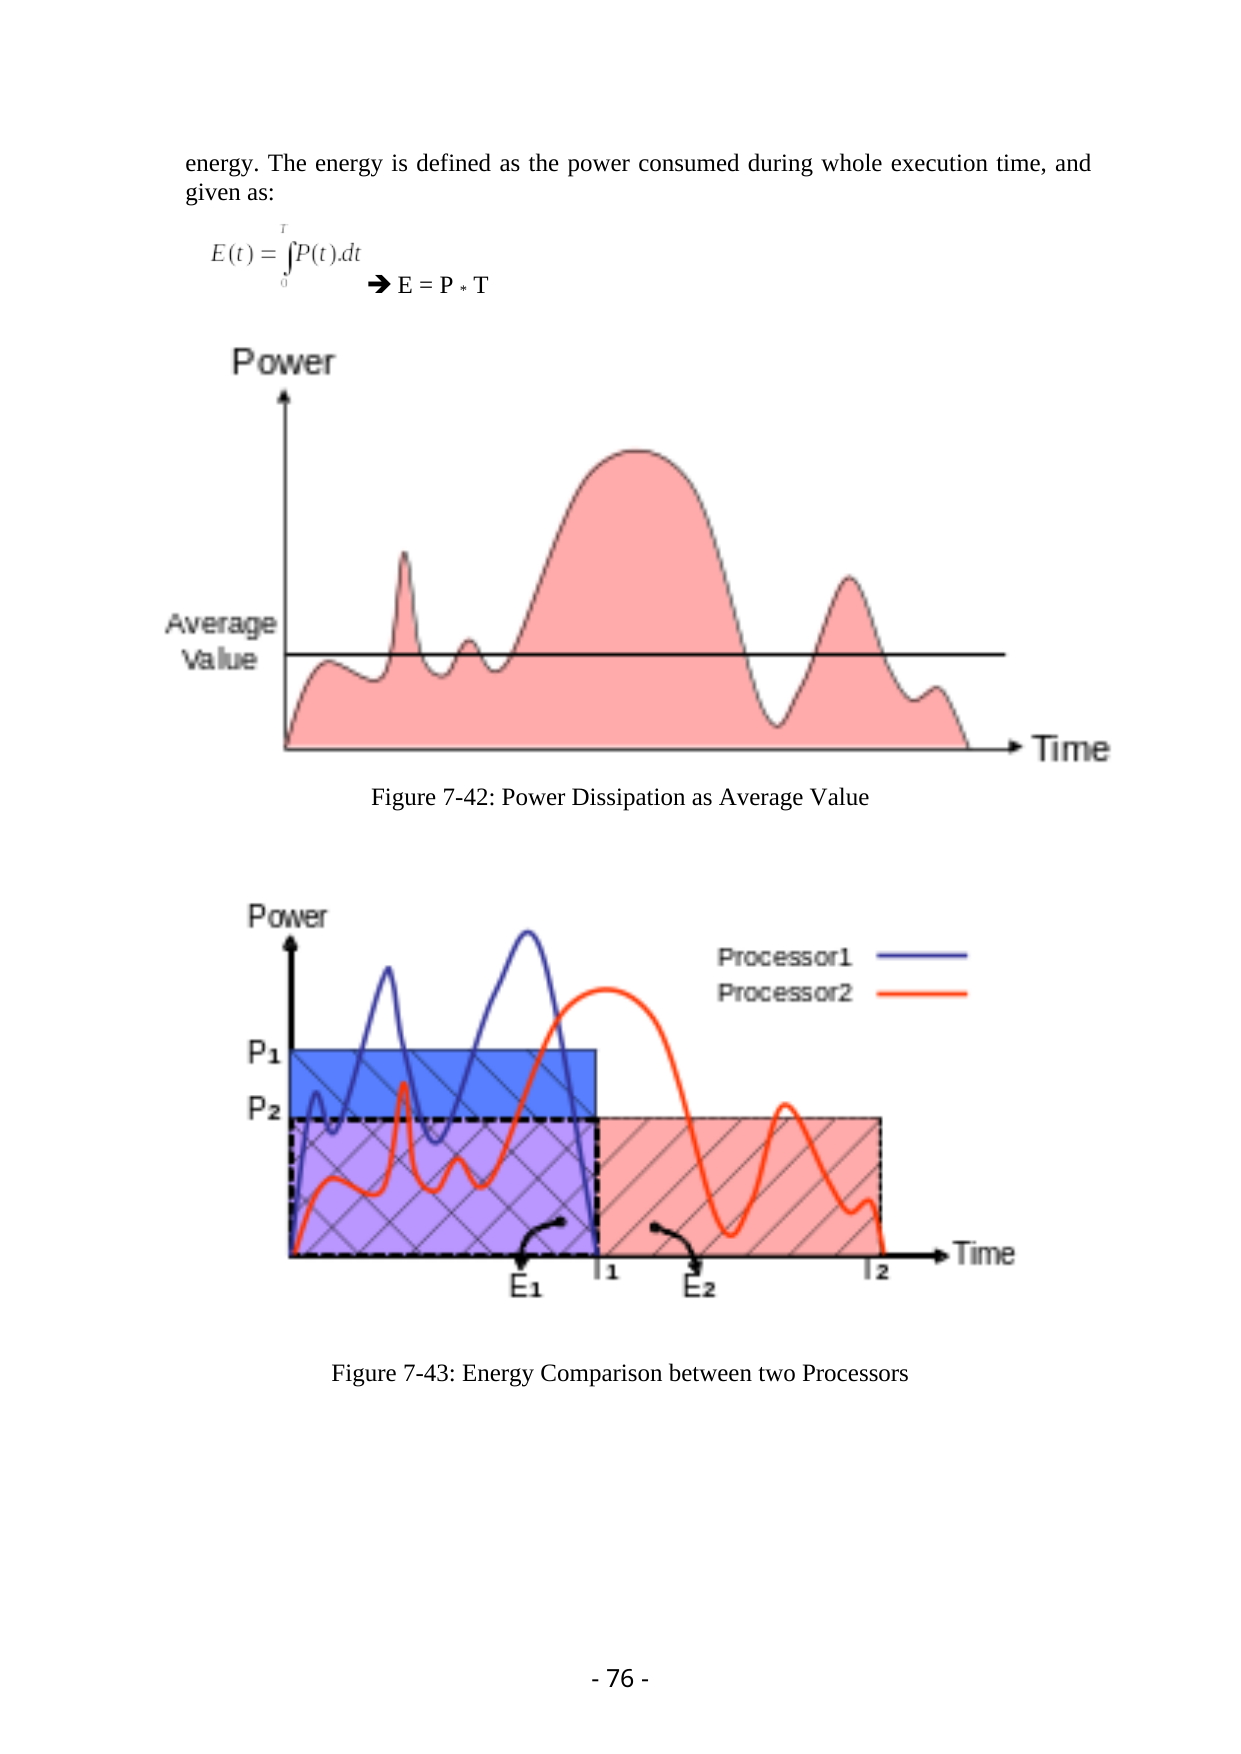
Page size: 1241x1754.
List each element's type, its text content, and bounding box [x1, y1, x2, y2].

text E = P * T [148, 218, 1092, 299]
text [185, 148, 1092, 206]
